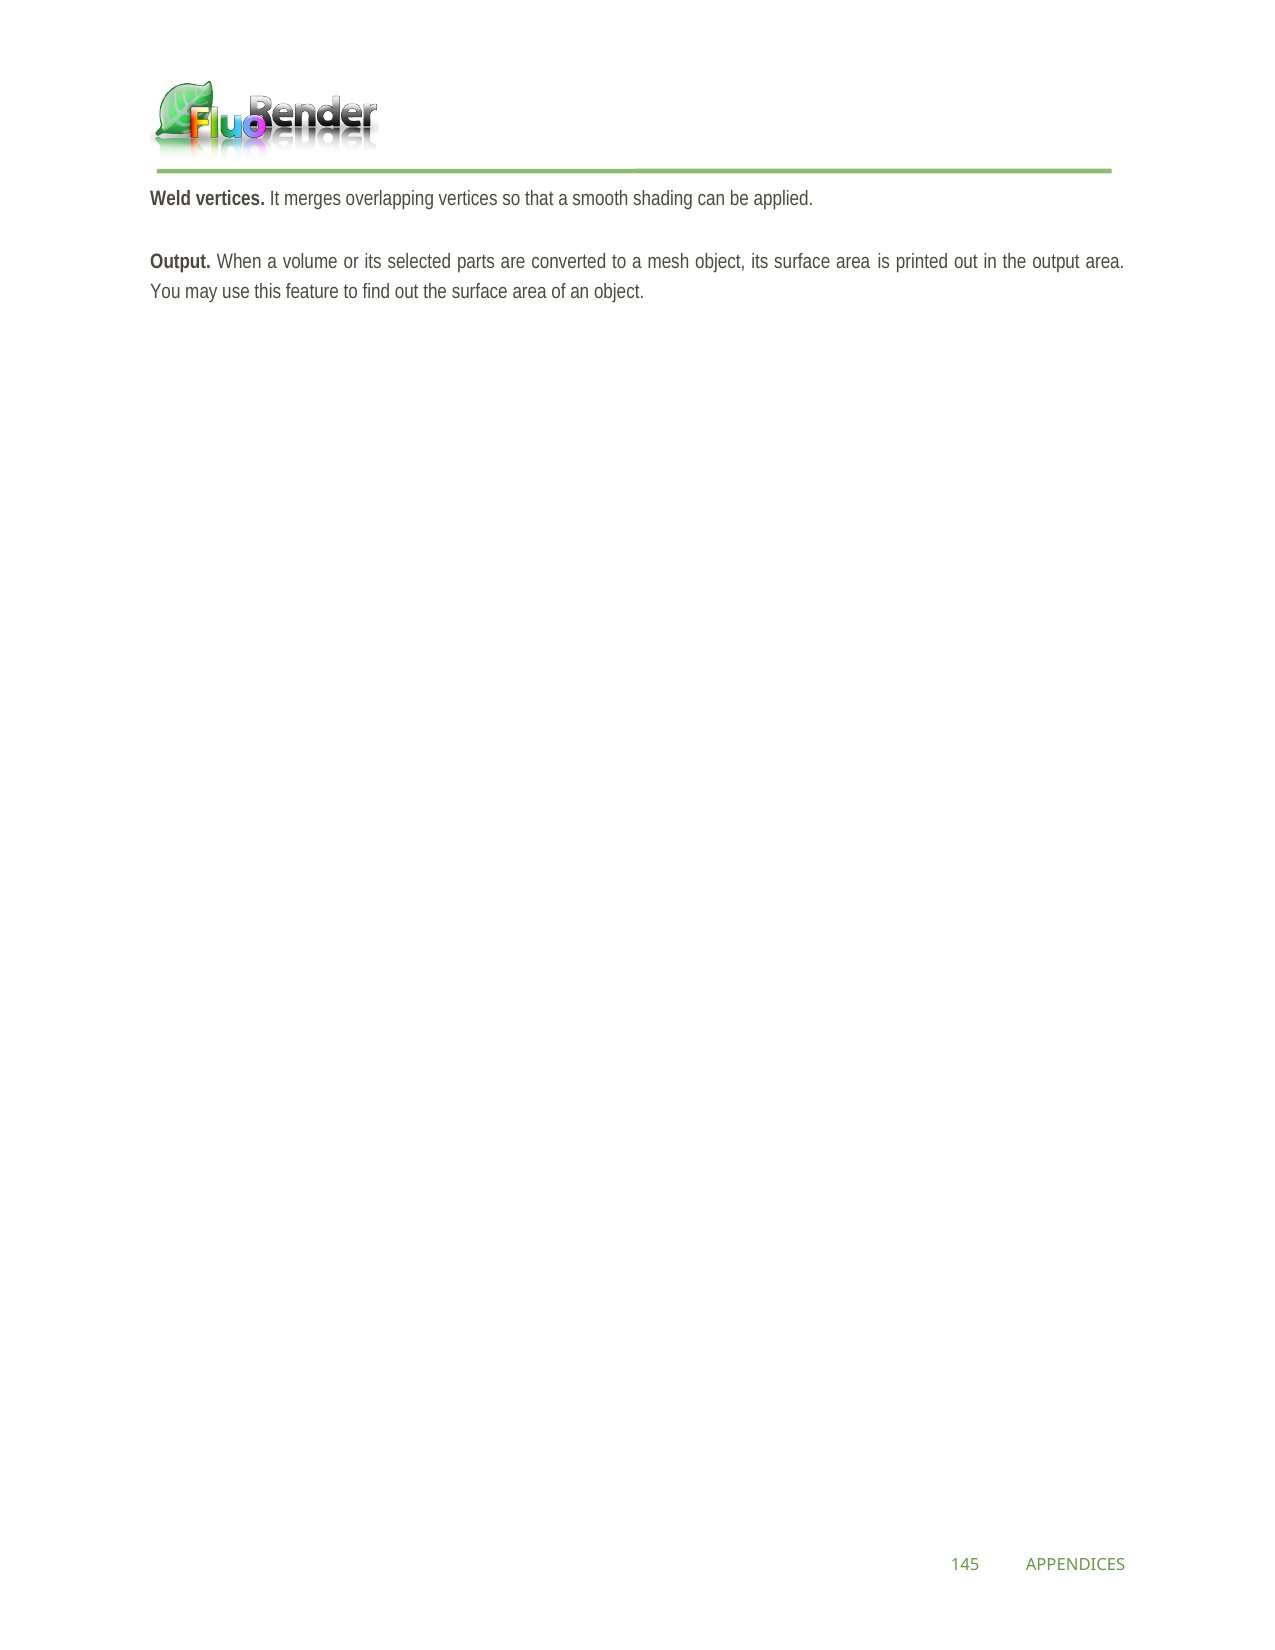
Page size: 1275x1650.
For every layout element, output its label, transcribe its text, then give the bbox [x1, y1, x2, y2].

text Output. When a volume or its selected parts are converted to a mesh object, its surface area is printed out in the output area. You may use this feature to find out the surface area of an object. [150, 249, 1125, 302]
text Weld vertices. It merges overlapping vertices so that a smooth shading can be applied. [150, 185, 1125, 209]
picture [150, 75, 379, 162]
